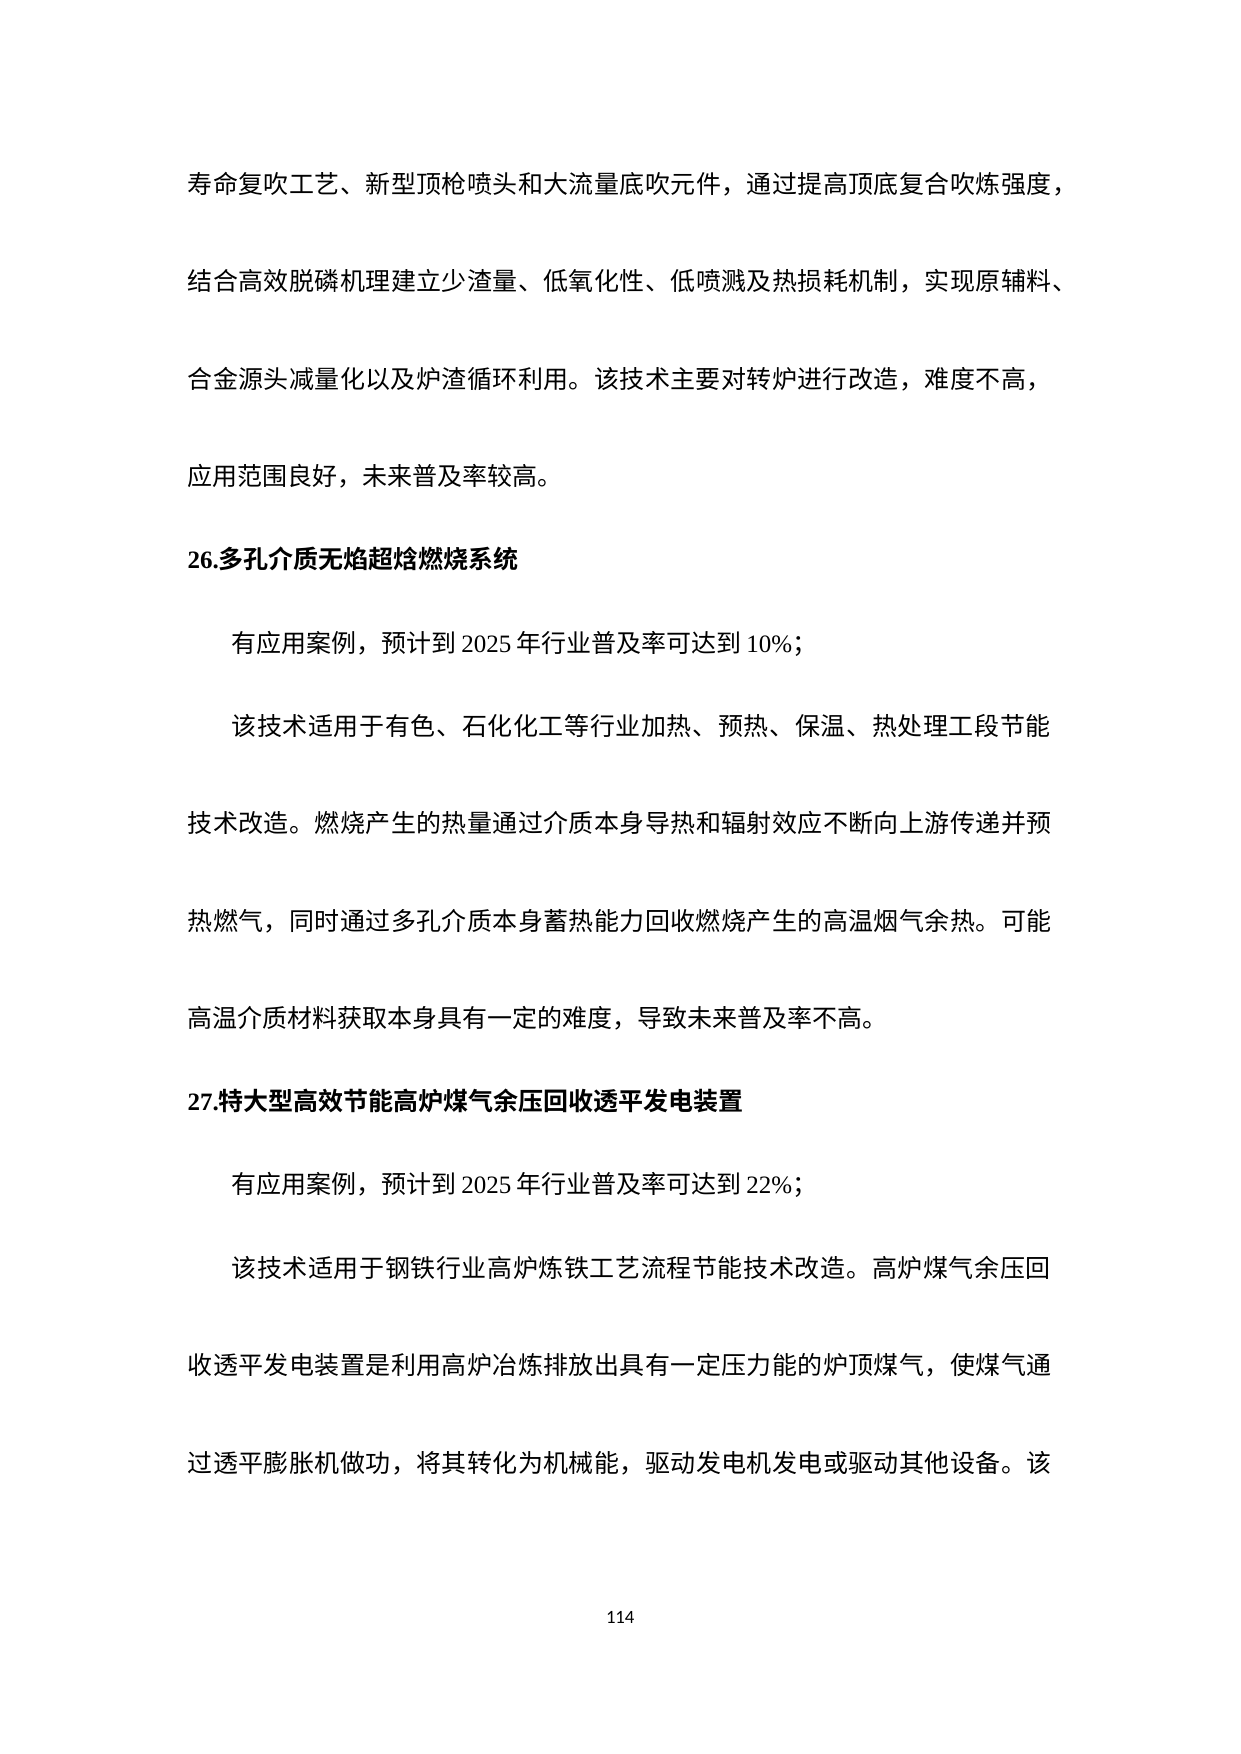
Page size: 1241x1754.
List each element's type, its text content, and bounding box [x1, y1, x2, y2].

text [187, 1234, 1053, 1494]
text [187, 150, 1053, 507]
text 26.多孔介质无焰超焓燃烧系统 [187, 526, 1053, 591]
text 27.特大型高效节能高炉煤气余压回收透平发电装置 [187, 1067, 1053, 1132]
text 有应用案例，预计到2025年行业普及率可达到22%； [187, 1151, 1053, 1216]
text 该技术适用于有色、石化化工等行业加热、预热、保温、热处理工段节能技术改造。燃烧产生的热量通过介质本身导热和辐射效应不断向上游传递并预热燃气，同时通过多孔介质本身蓄热能力回收燃烧产生的高温烟气余热。可能高温介质材料获取本身具有一定的难度，导致未来普及率不高。 [187, 692, 1053, 1049]
text 有应用案例，预计到2025年行业普及率可达到10%； [187, 609, 1053, 674]
